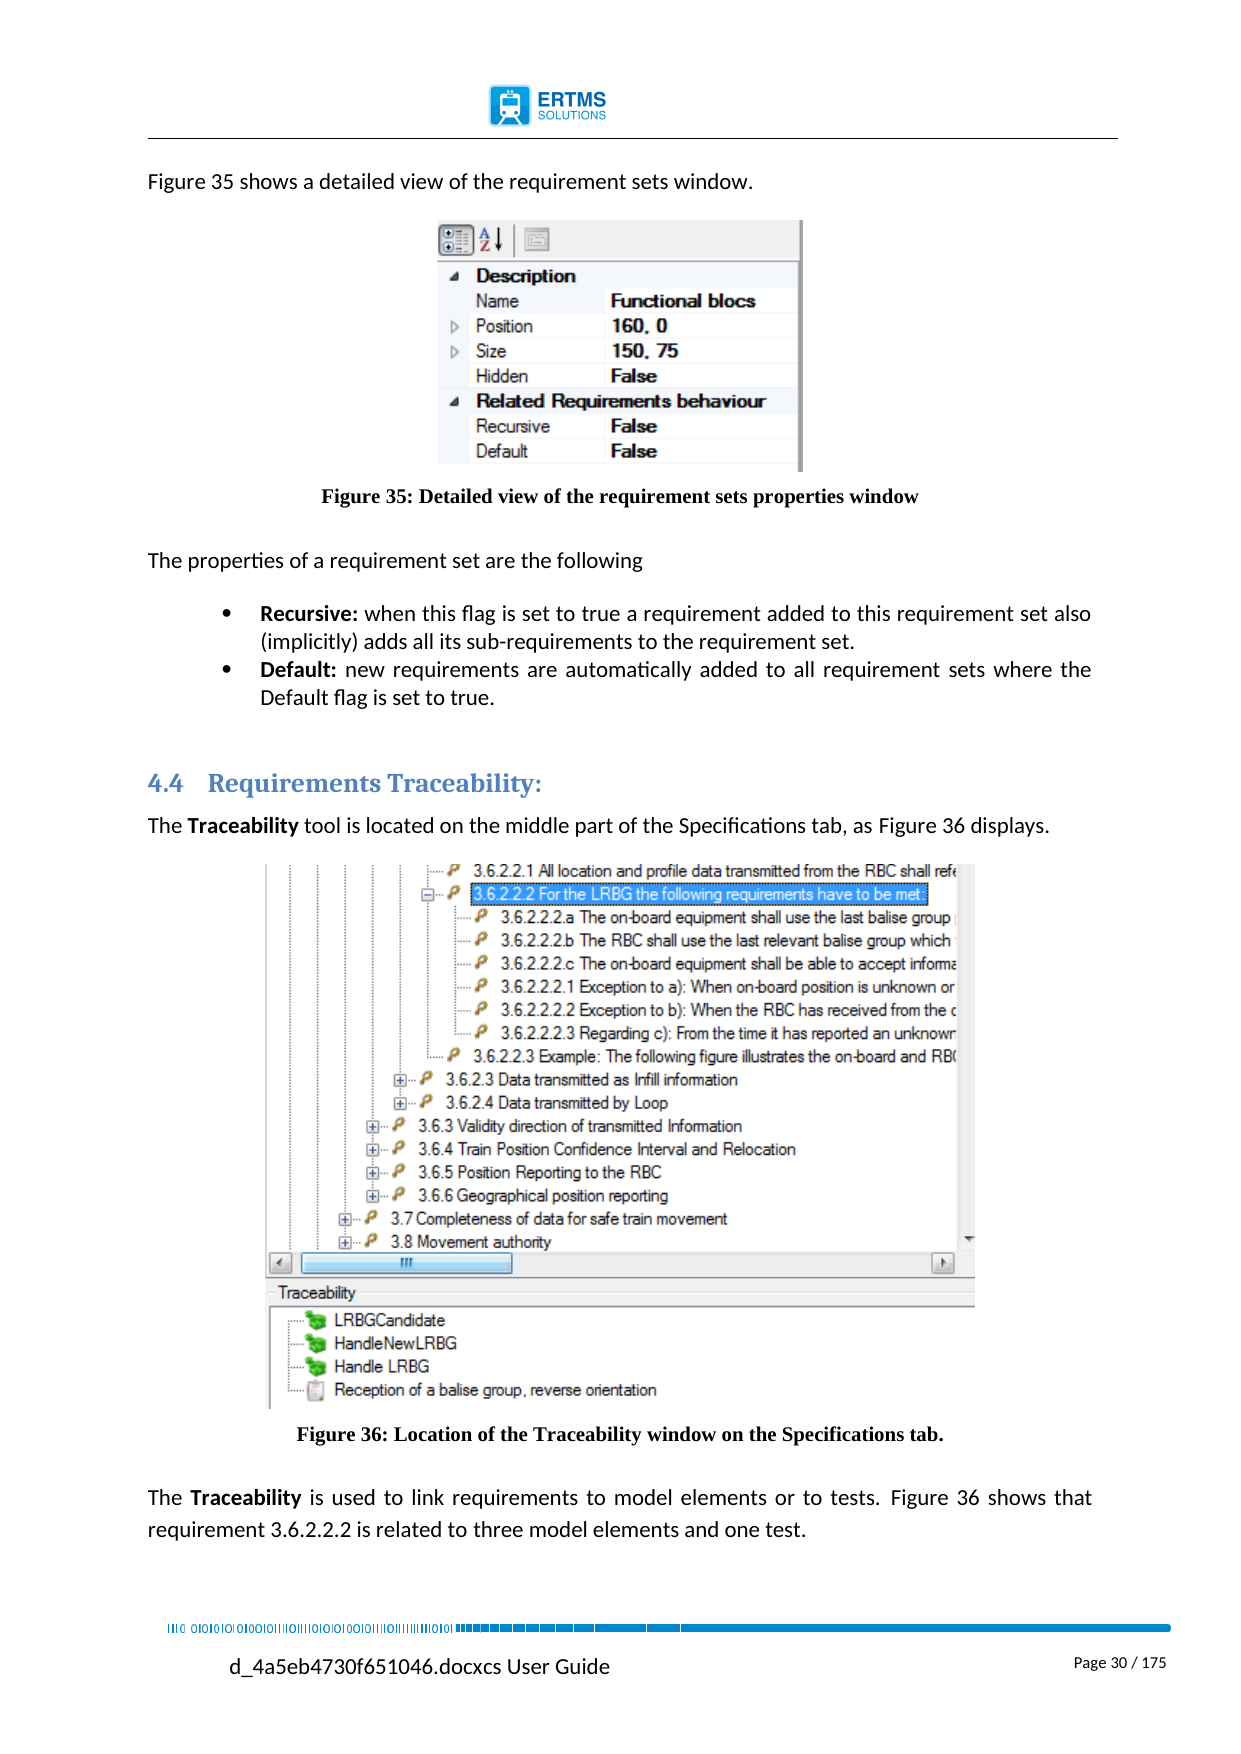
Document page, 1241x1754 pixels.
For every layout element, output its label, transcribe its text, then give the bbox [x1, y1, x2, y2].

picture [167, 1624, 1171, 1633]
list Default: new requirements are automatically added to all requirement sets where the Default flag is set to true. [223, 655, 1093, 711]
picture [477, 73, 617, 138]
picture [265, 864, 975, 1409]
picture [437, 220, 803, 472]
text The Traceability tool is located on the middle part of the Specifications tab, as Figure 36 displays. [148, 812, 1093, 840]
text Figure 36: Location of the Traceability window on the Specifications tab. [148, 1421, 1093, 1446]
list Recursive: when this flag is set to true a requirement added to this requirement set also (implicitly) adds all its sub-requirements to the requirement set. [223, 599, 1093, 655]
text The Traceability is used to link requirements to model elements or to tests. Figure 36 shows that requirement 3.6.2.2.2 is related to three model elements and one test. [148, 1483, 1093, 1543]
text Figure 35 shows a detailed view of the requirement sets window. [148, 167, 1093, 195]
subtitle Requirements Traceability: [148, 768, 1093, 799]
text The properties of a requirement set are the following [148, 546, 1093, 574]
text Figure 35: Detailed view of the requirement sets properties window [148, 484, 1093, 508]
